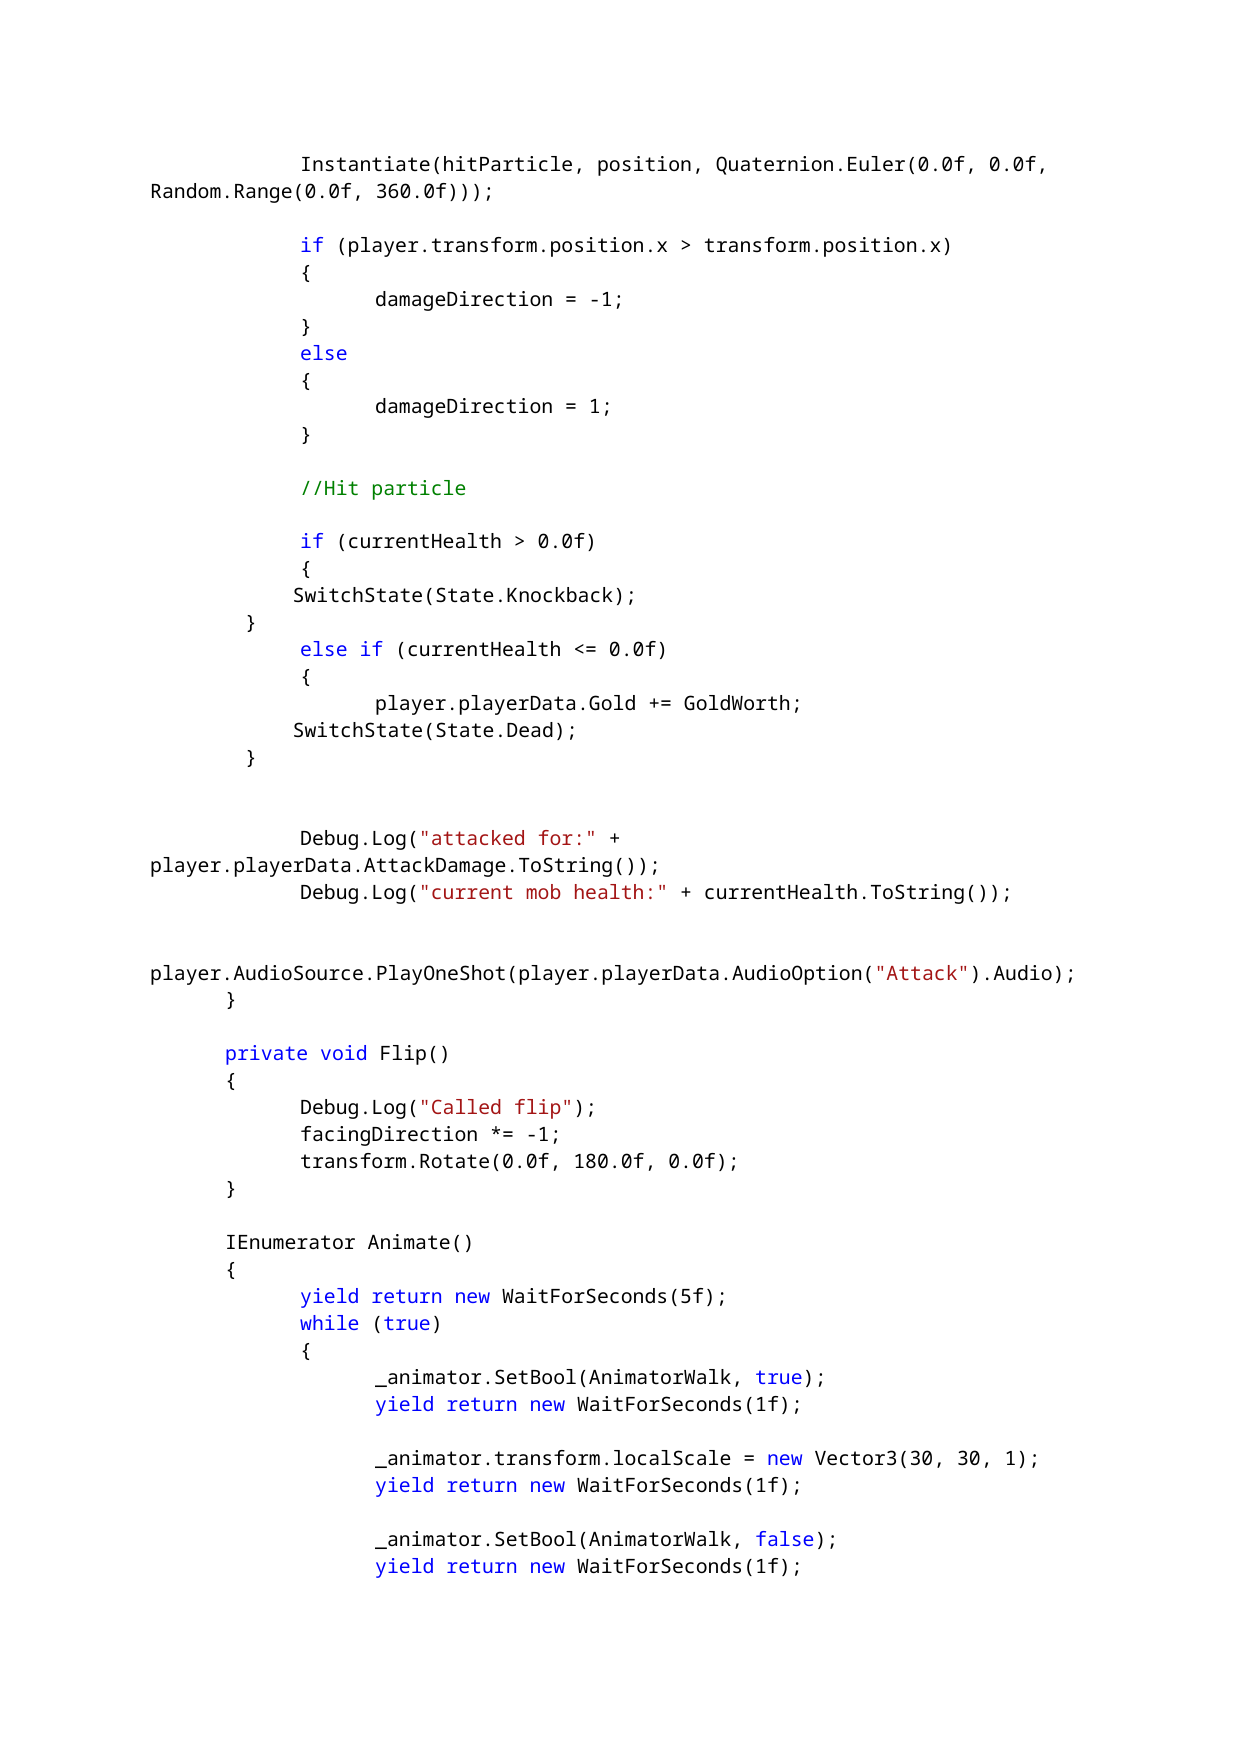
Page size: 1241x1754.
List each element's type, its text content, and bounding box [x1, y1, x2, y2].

text } [150, 743, 1090, 771]
text transform.Rotate(0.0f, 180.0f, 0.0f); [150, 1148, 1090, 1174]
text yield return new WaitForSeconds(1f); [150, 1390, 1090, 1417]
text Instantiate(hitParticle, position, Quaternion.Euler(0.0f, 0.0f, Random.Range(0.0f, 360.0f))); [150, 150, 1090, 204]
text //Hit particle [150, 474, 1090, 501]
text else if (currentHealth <= 0.0f) [150, 636, 1090, 663]
text { [150, 366, 1090, 393]
text damageDirection = 1; [150, 393, 1090, 420]
text { [150, 1336, 1090, 1363]
text SwitchState(State.Knockback); [150, 582, 1090, 609]
text yield return new WaitForSeconds(5f); [150, 1282, 1090, 1309]
text IEnumerator Animate() [150, 1228, 1090, 1256]
text _animator.SetBool(AnimatorWalk, true); [150, 1363, 1090, 1390]
text Debug.Log("current mob health:" + currentHealth.ToString()); [150, 878, 1090, 905]
text private void Flip() [150, 1040, 1090, 1067]
text SwitchState(State.Dead); [150, 717, 1090, 743]
text while (true) [150, 1309, 1090, 1336]
text damageDirection = -1; [150, 285, 1090, 312]
text { [150, 1067, 1090, 1094]
text yield return new WaitForSeconds(1f); [150, 1552, 1090, 1579]
text } [150, 1174, 1090, 1202]
text _animator.transform.localScale = new Vector3(30, 30, 1); [150, 1444, 1090, 1471]
text { [150, 663, 1090, 689]
text player.AudioSource.PlayOneShot(player.playerData.AudioOption("Attack").Audio); [150, 905, 1090, 986]
text { [150, 555, 1090, 582]
text if (currentHealth > 0.0f) [150, 528, 1090, 555]
text else [150, 339, 1090, 366]
text player.playerData.Gold += GoldWorth; [150, 689, 1090, 717]
text { [150, 258, 1090, 285]
text } [150, 420, 1090, 447]
text } [150, 986, 1090, 1013]
text _animator.SetBool(AnimatorWalk, false); [150, 1525, 1090, 1552]
text Debug.Log("Called flip"); [150, 1094, 1090, 1121]
text } [150, 609, 1090, 636]
text { [150, 1256, 1090, 1282]
text } [150, 312, 1090, 339]
text facingDirection *= -1; [150, 1121, 1090, 1148]
text Debug.Log("attacked for:" + player.playerData.AttackDamage.ToString()); [150, 824, 1090, 878]
text if (player.transform.position.x > transform.position.x) [150, 231, 1090, 258]
text yield return new WaitForSeconds(1f); [150, 1471, 1090, 1498]
